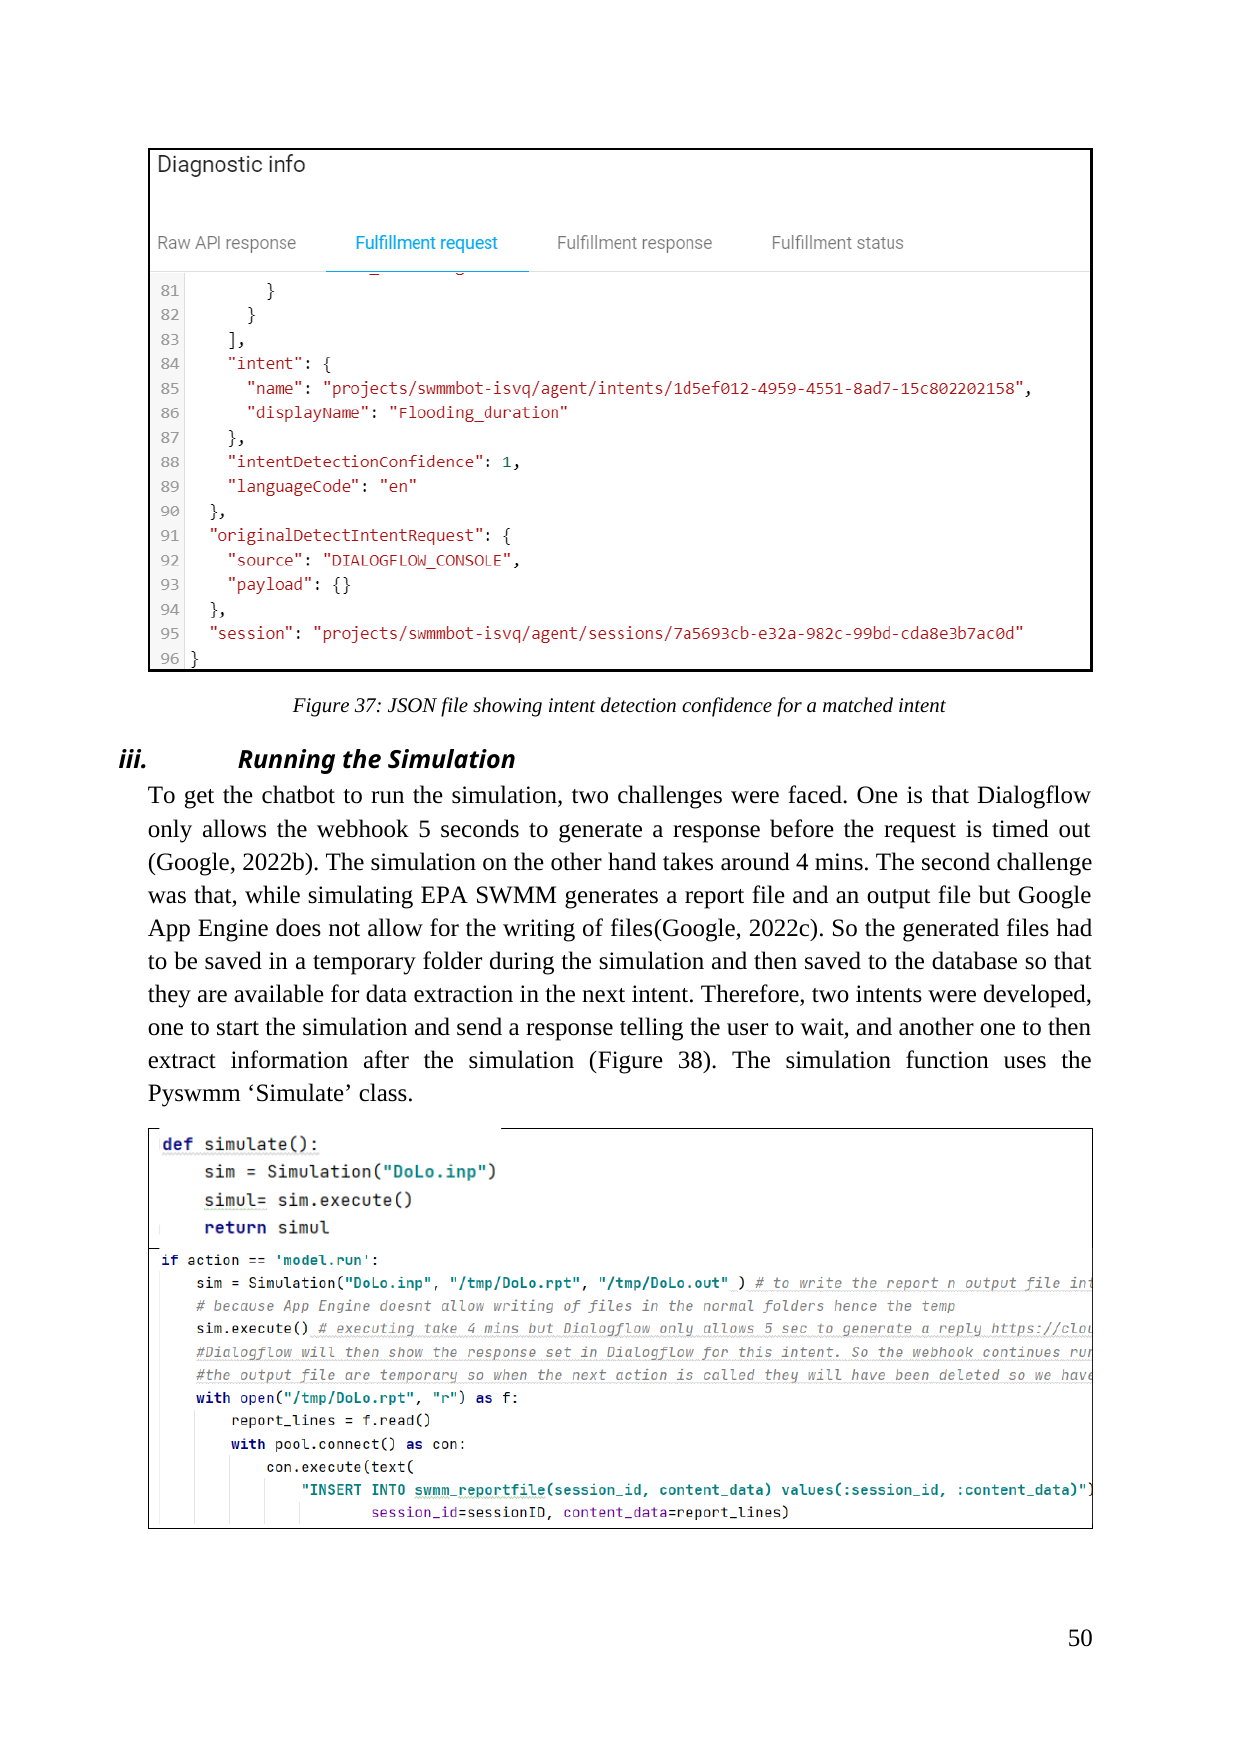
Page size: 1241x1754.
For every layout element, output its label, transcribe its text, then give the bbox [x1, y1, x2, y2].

picture [150, 150, 1090, 669]
picture [159, 1128, 502, 1244]
picture [159, 1248, 1093, 1524]
text To get the chatbot to run the simulation, two challenges were faced. One is that Dialogflow only allows the webhook 5 seconds to generate a response before the request is timed out (Google, 2022b). The simulation on the other hand takes around 4 mins. The second challenge was that, while simulating EPA SWMM generates a report file and an output file but Google App Engine does not allow for the writing of files(Google, 2022c). So the generated files had to be saved in a temporary folder during the simulation and then saved to the database so that they are available for data extraction in the next intent. Therefore, two intents were developed, one to start the simulation and send a response telling the user to wait, and another one to then extract information after the simulation (Figure 38). The simulation function uses the Pyswmm ‘Simulate’ class. [148, 781, 1093, 1107]
table_header [149, 1129, 1092, 1248]
table_cell [149, 1249, 1092, 1528]
text Figure 37: JSON file showing intent detection confidence for a matched intent [148, 693, 1093, 717]
subtitle Running the Simulation [148, 741, 1093, 776]
